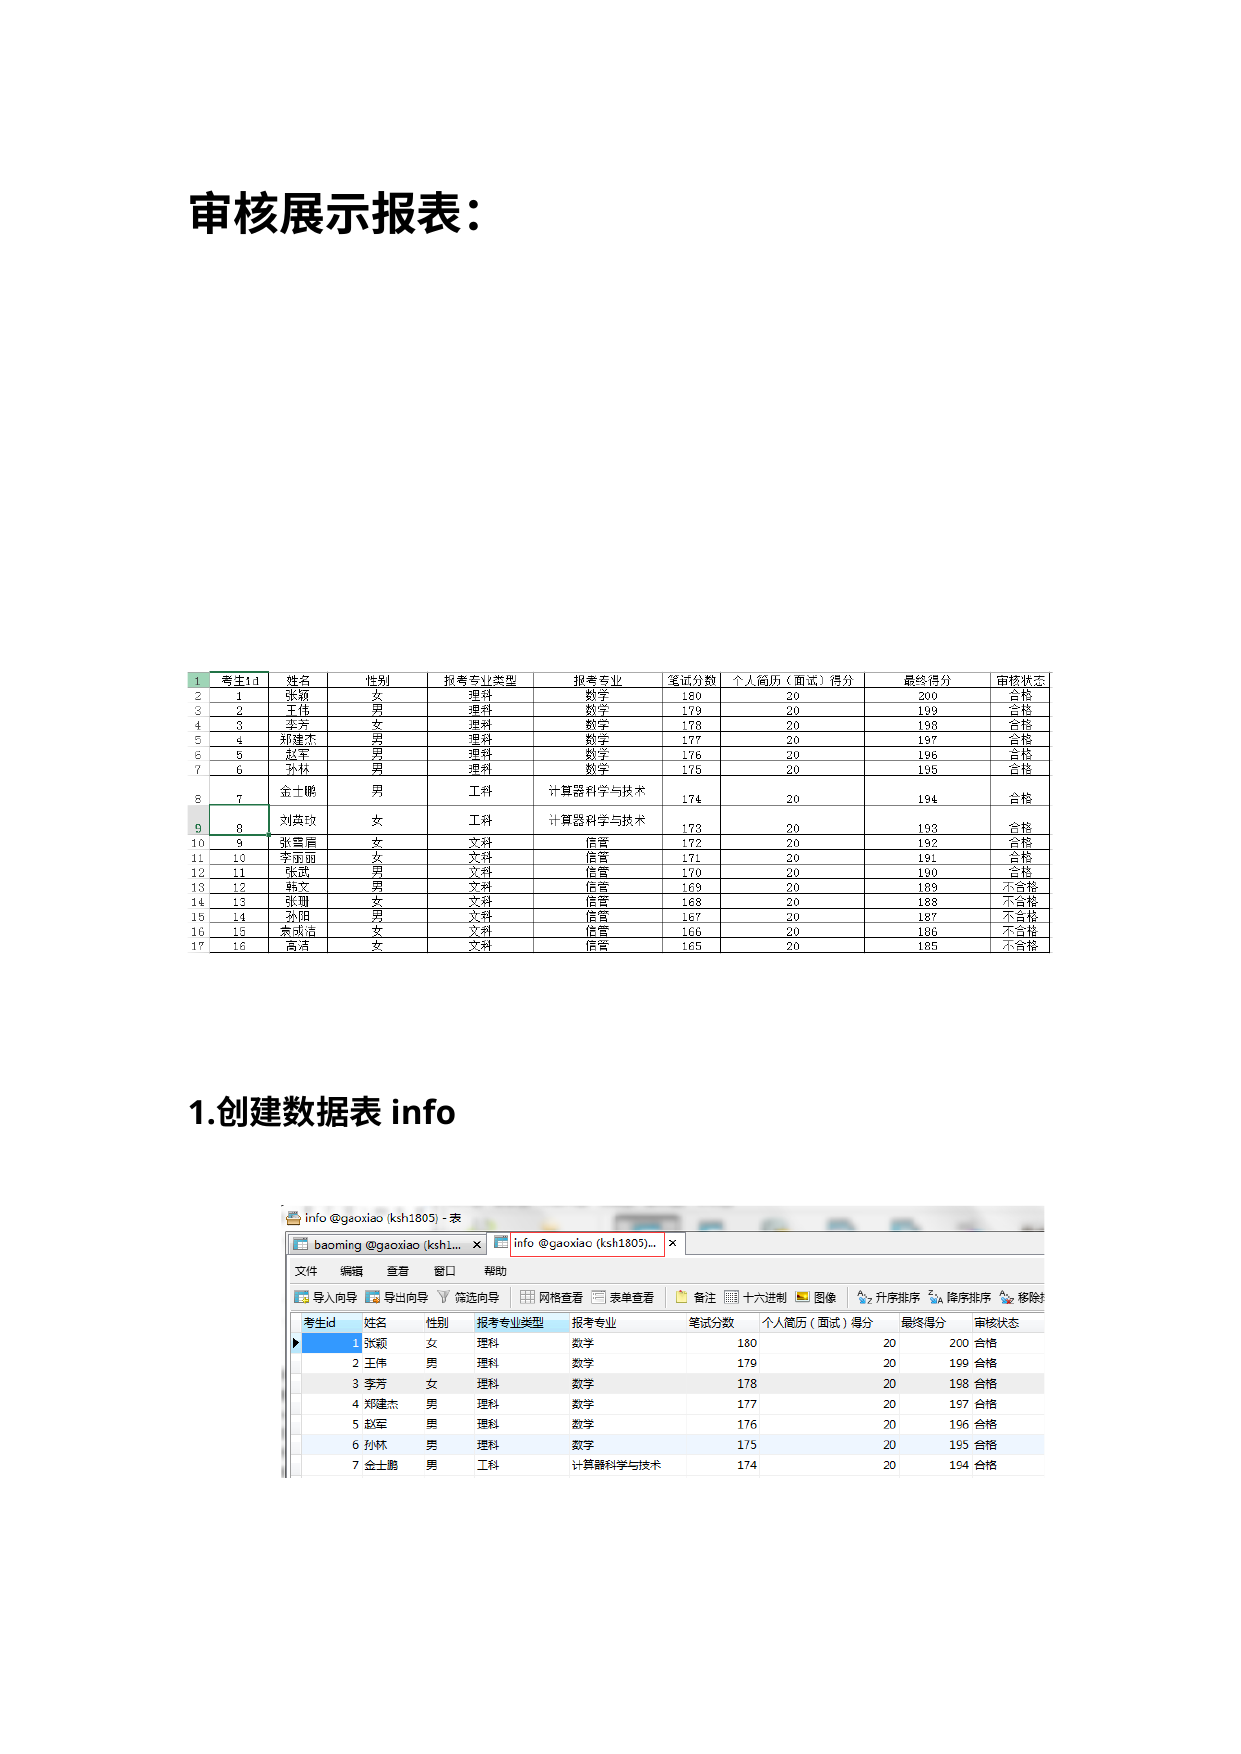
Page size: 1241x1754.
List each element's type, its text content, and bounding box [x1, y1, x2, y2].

picture [281, 1205, 1045, 1478]
subtitle 审核展示报表： [187, 162, 1053, 671]
picture [187, 671, 1053, 954]
subtitle 1.创建数据表 info [187, 1078, 1053, 1143]
